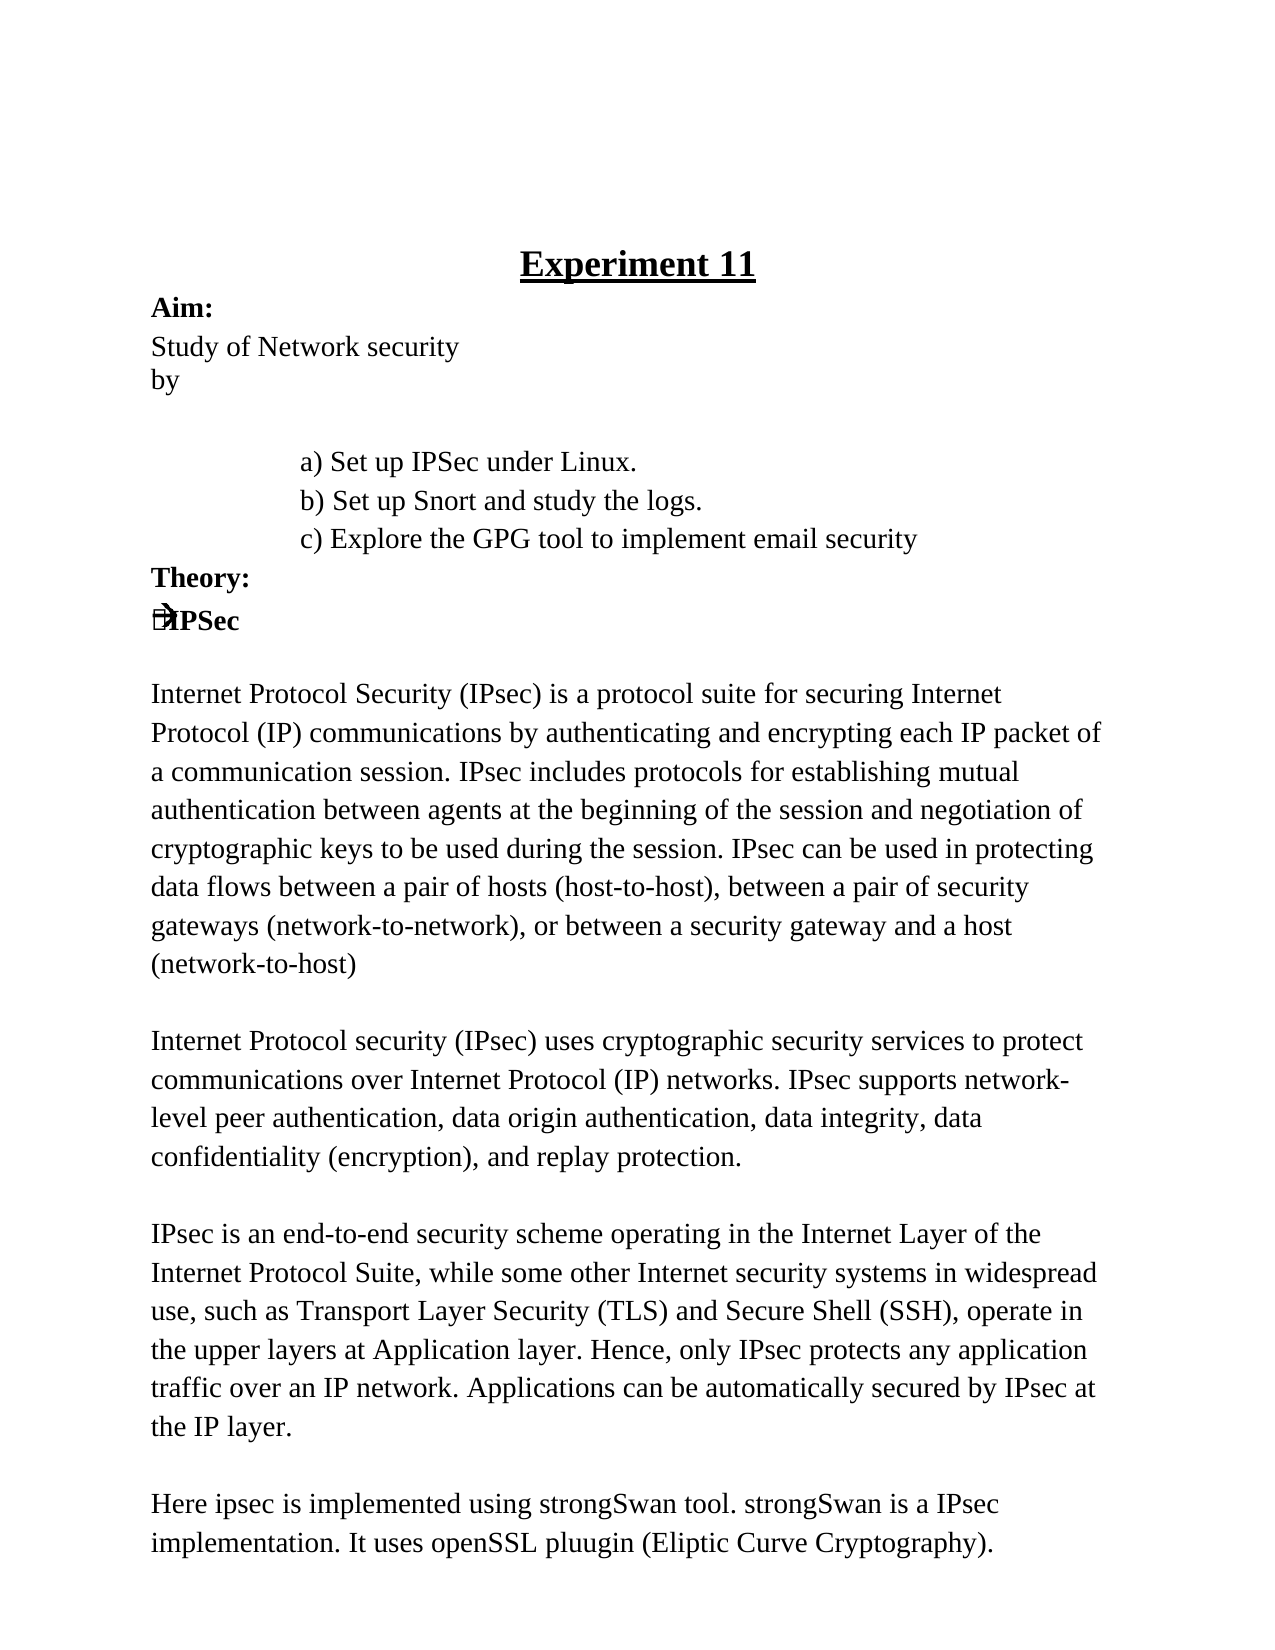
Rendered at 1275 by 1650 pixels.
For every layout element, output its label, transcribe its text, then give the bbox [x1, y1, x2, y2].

text Here ipsec is implemented using strongSwan tool. strongSwan is a IPsec implementation. It uses openSSL pluugin (Eliptic Curve Cryptography). [151, 1486, 1116, 1558]
text IPsec is an end-to-end security scheme operating in the Internet Layer of the Internet Protocol Suite, while some other Internet security systems in widespread use, such as Transport Layer Security (TLS) and Secure Shell (SSH), operate in the upper layers at Application layer. Hence, only IPsec protects any application traffic over an IP network. Applications can be automatically secured by IPsec at the IP layer. [151, 1216, 1125, 1443]
text Study of Network security by [151, 329, 494, 396]
subtitle Theory: [151, 560, 251, 594]
list Set up IPSec under Linux. [300, 444, 1252, 477]
text IPSec [151, 599, 251, 638]
list Explore the GPG tool to implement email security [300, 521, 1252, 555]
list Set up Snort and study the logs. [300, 483, 1252, 516]
subtitle Experiment 11 [519, 241, 1252, 284]
subtitle Aim: [151, 291, 494, 324]
text Internet Protocol Security (IPsec) is a protocol suite for securing Internet Protocol (IP) communications by authenticating and encrypting each IP packet of a communication session. IPsec includes protocols for establishing mutual authentication between agents at the beginning of the session and negotiation of cryptographic keys to be used during the session. IPsec can be used in protecting data flows between a pair of hosts (host-to-host), between a pair of security gateways (network-to-network), or between a security gateway and a host (network-to-host) [151, 677, 1107, 980]
text Internet Protocol security (IPsec) uses cryptographic security services to protect communications over Internet Protocol (IP) networks. IPsec supports network- level peer authentication, data origin authentication, data integrity, data confidentiality (encryption), and replay protection. [151, 1023, 1116, 1173]
